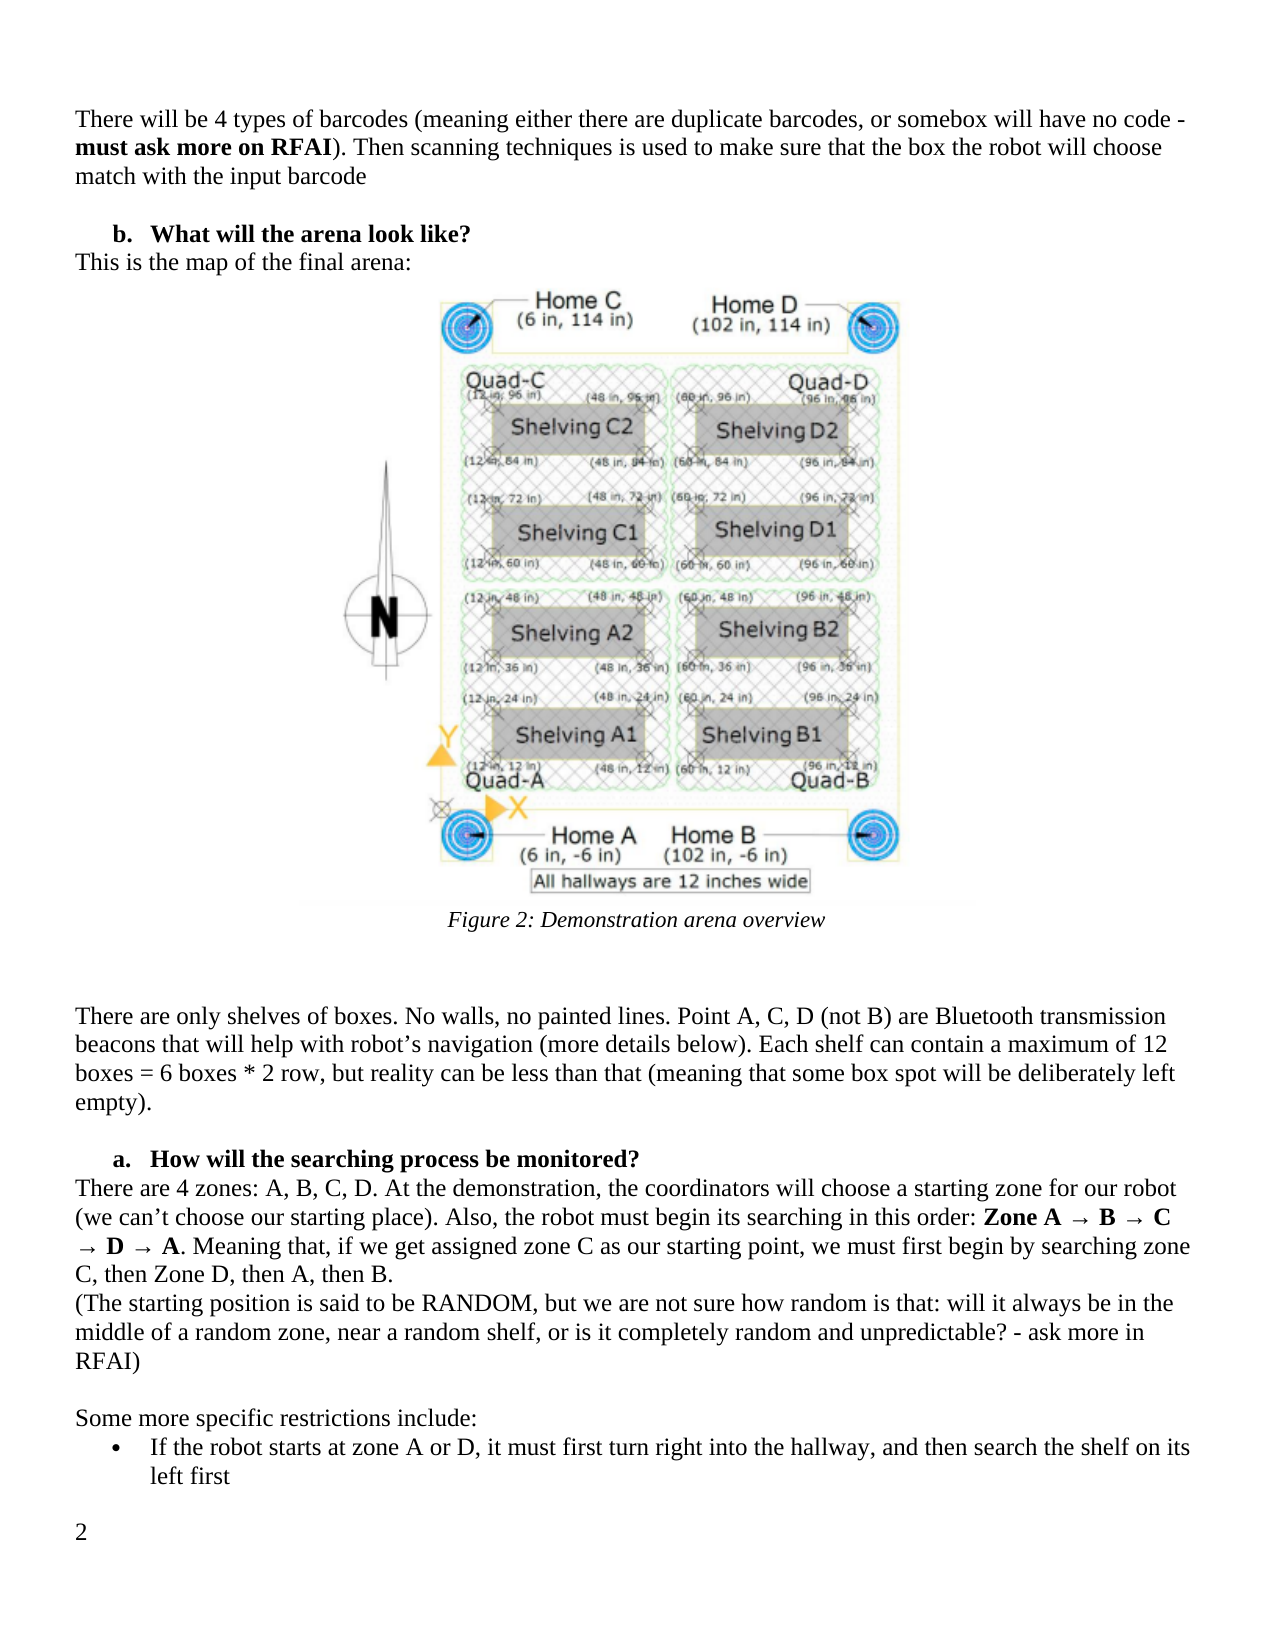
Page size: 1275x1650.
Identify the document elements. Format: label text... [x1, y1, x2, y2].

text There are 4 zones: A, B, C, D. At the demonstration, the coordinators will choose a starting zone for our robot (we can’t choose our starting place). Also, the robot must begin its searching in this order: Zone A → B → C → D → A. Meaning that, if we get assigned zone C as our starting point, we must first begin by searching zone C, then Zone D, then A, then B. [75, 1173, 1200, 1288]
list How will the searching process be monitored? [112, 1144, 1200, 1173]
list What will the arena look like? [112, 219, 1200, 247]
text Figure : Demonstration arena overview [75, 906, 1200, 932]
text (The starting position is said to be RANDOM, but we are not sure how random is that: will it always be in the middle of a random zone, near a random shelf, or is it completely random and unpredictable? - ask more in RFAI) [75, 1288, 1200, 1374]
text Some more specific restrictions include: [75, 1403, 1200, 1432]
text There will be 4 types of barcodes (meaning either there are duplicate barcodes, or somebox will have no code - must ask more on RFAI). Then scanning techniques is used to make sure that the box the robot will choose match with the input barcode [75, 104, 1200, 190]
picture [298, 276, 977, 906]
list If the robot starts at zone A or D, it must first turn right into the hallway, and then search the shelf on its left first [112, 1432, 1200, 1489]
text This is the map of the final arena: [75, 247, 1200, 276]
text There are only shelves of boxes. No walls, no painted lines. Point A, C, D (not B) are Bluetooth transmission beacons that will help with robot’s navigation (more details below). Each shelf can contain a maximum of 12 boxes = 6 boxes * 2 row, but reality can be less than that (meaning that some box spot will be deliberately left empty). [75, 1001, 1200, 1116]
